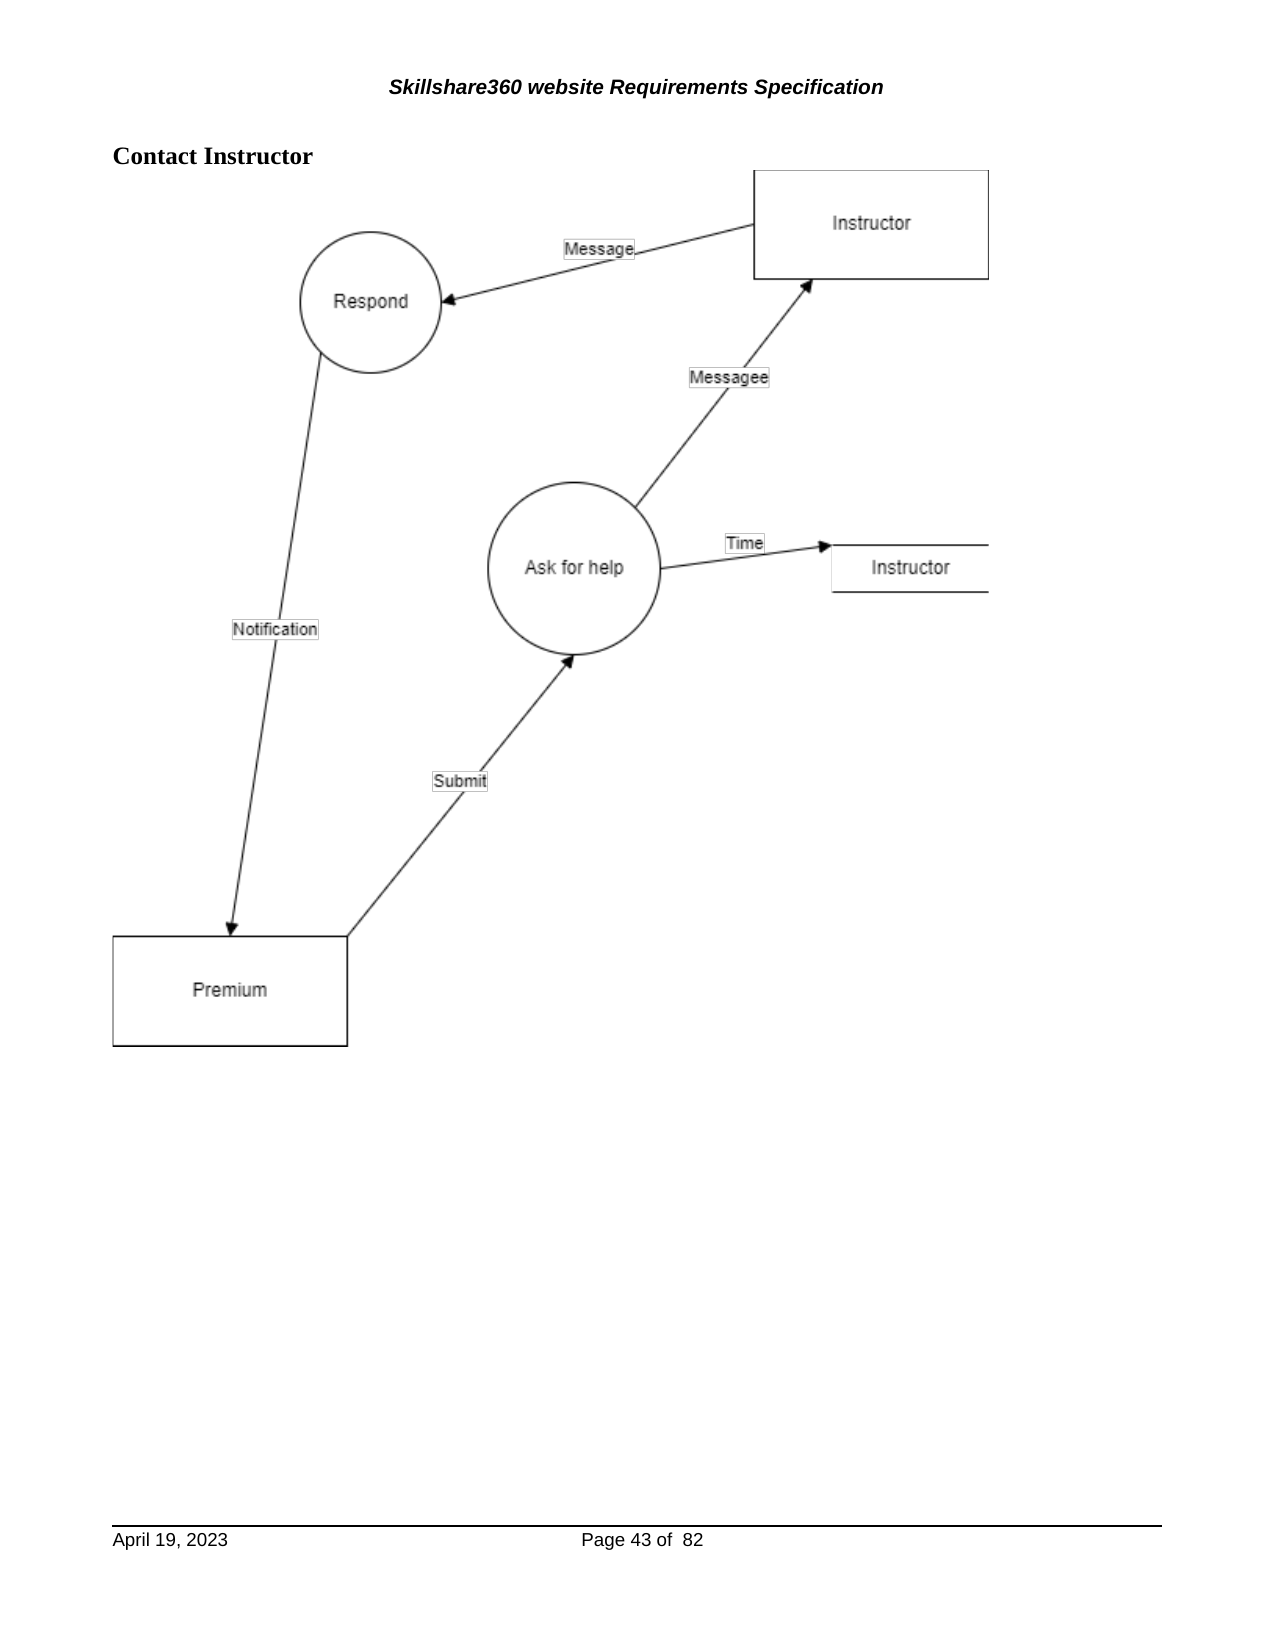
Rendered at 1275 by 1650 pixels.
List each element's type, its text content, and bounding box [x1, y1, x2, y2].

picture [112, 170, 989, 1047]
text Contact Instructor [112, 141, 1162, 170]
